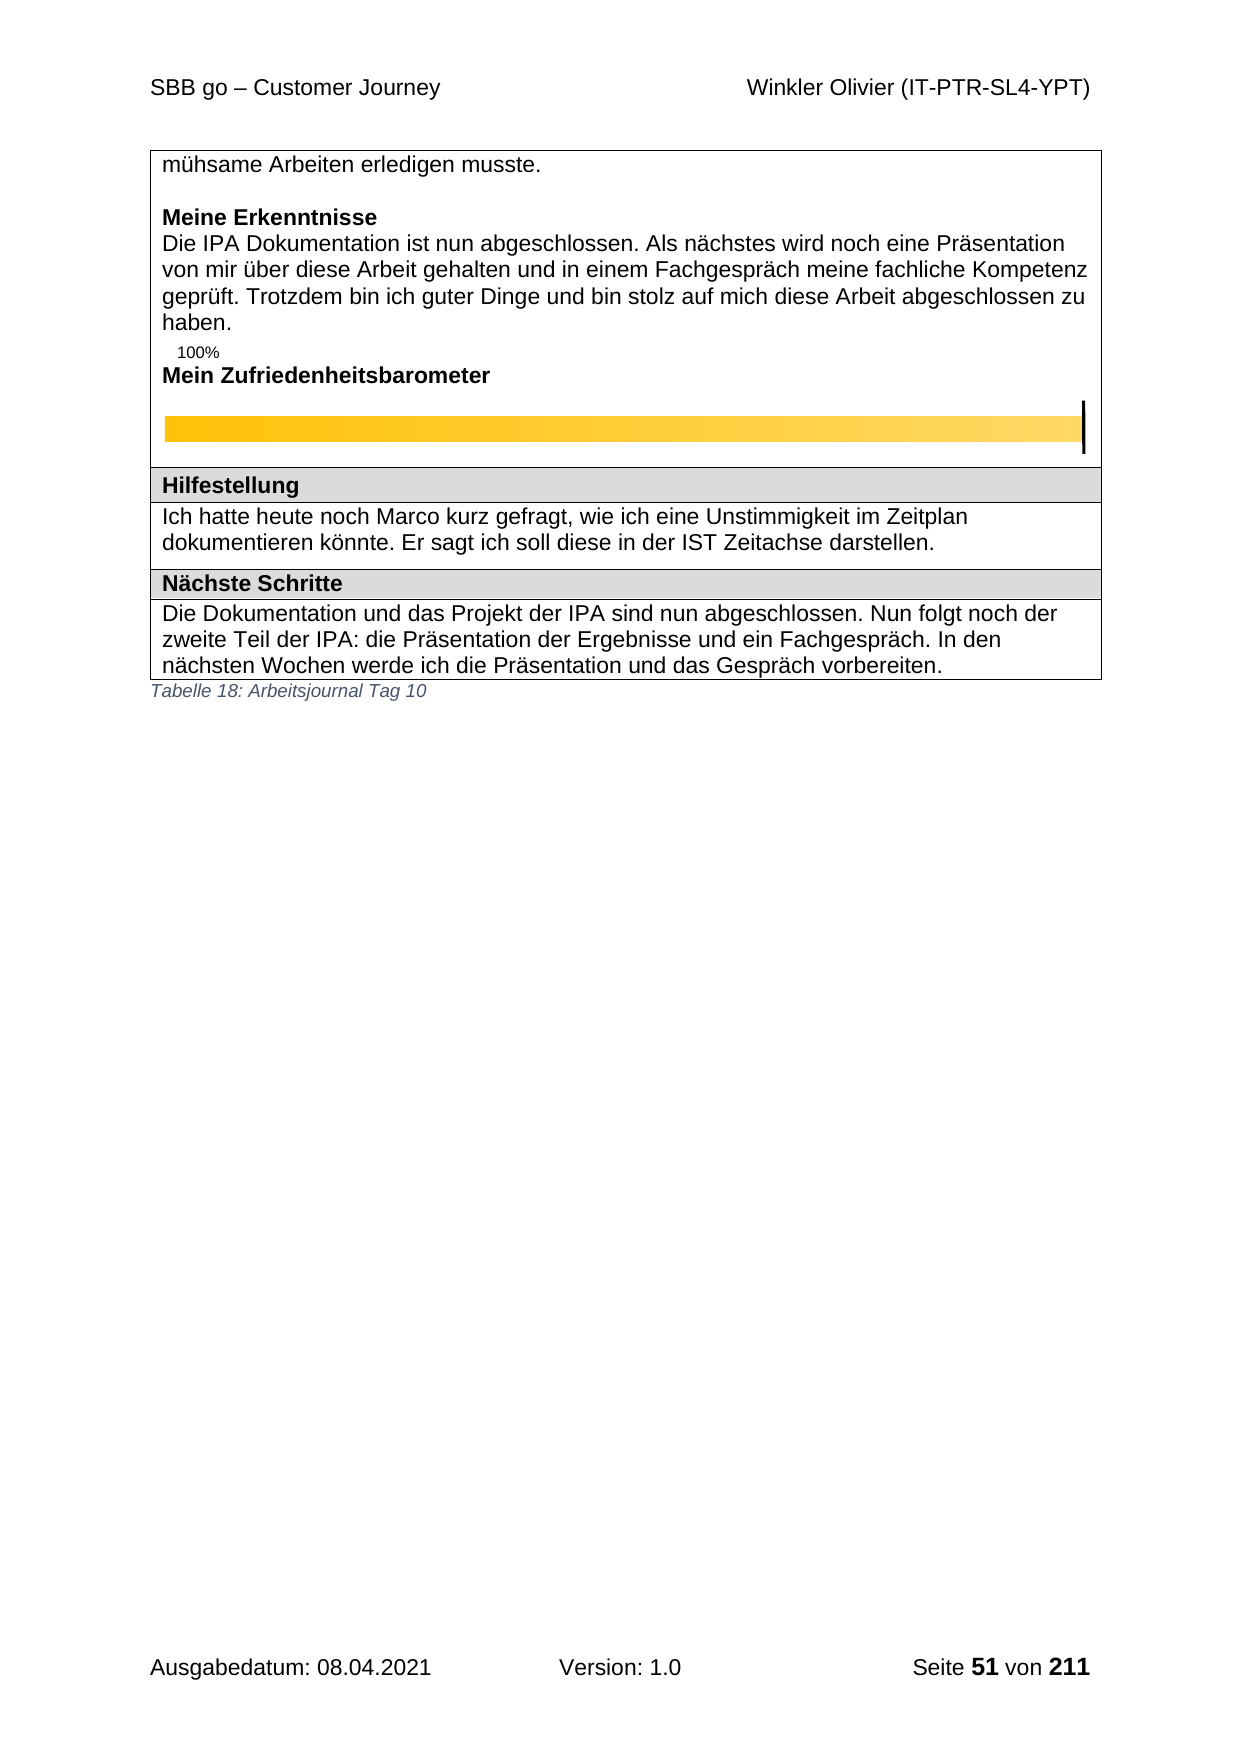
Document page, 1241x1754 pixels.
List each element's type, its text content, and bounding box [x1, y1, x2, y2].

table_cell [151, 151, 1101, 467]
table_cell Nächste Schritte [151, 570, 1101, 598]
table_cell Hilfestellung [151, 468, 1101, 502]
table_cell Ich hatte heute noch Marco kurz gefragt, wie ich eine Unstimmigkeit im Zeitplan dokumentieren könnte. Er sagt ich soll diese in der IST Zeitachse darstellen. [151, 503, 1101, 569]
text Tabelle 18: Arbeitsjournal Tag 10 [150, 680, 1090, 701]
table_cell Die Dokumentation und das Projekt der IPA sind nun abgeschlossen. Nun folgt noch der zweite Teil der IPA: die Präsentation der Ergebnisse und ein Fachgespräch. In den nächsten Wochen werde ich die Präsentation und das Gespräch vorbereiten. [151, 600, 1101, 679]
